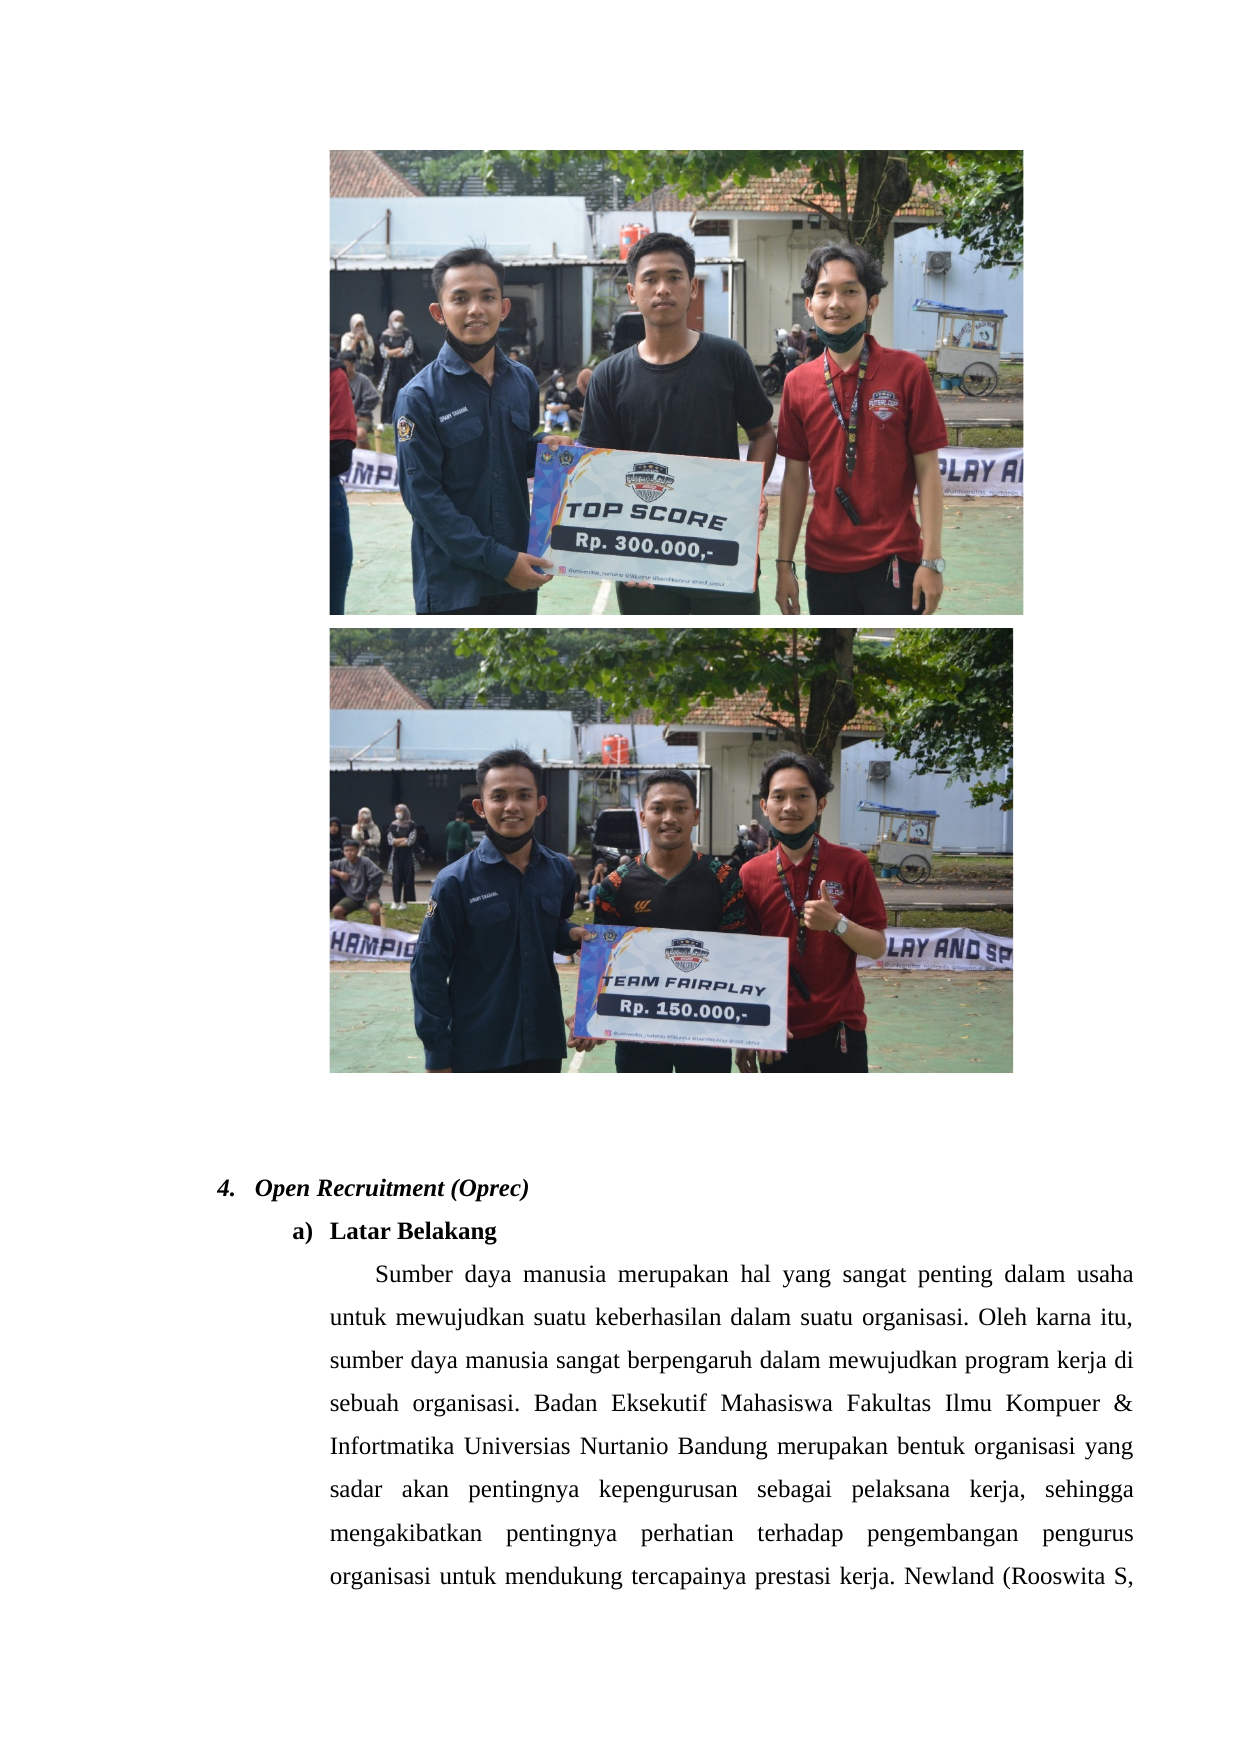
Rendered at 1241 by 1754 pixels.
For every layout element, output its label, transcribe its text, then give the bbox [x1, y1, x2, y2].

list Open Recruitment (Oprec) [217, 1173, 1134, 1201]
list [329, 1259, 1134, 1589]
picture [329, 150, 1024, 615]
picture [329, 628, 1014, 1073]
list Latar Belakang [292, 1216, 1134, 1244]
